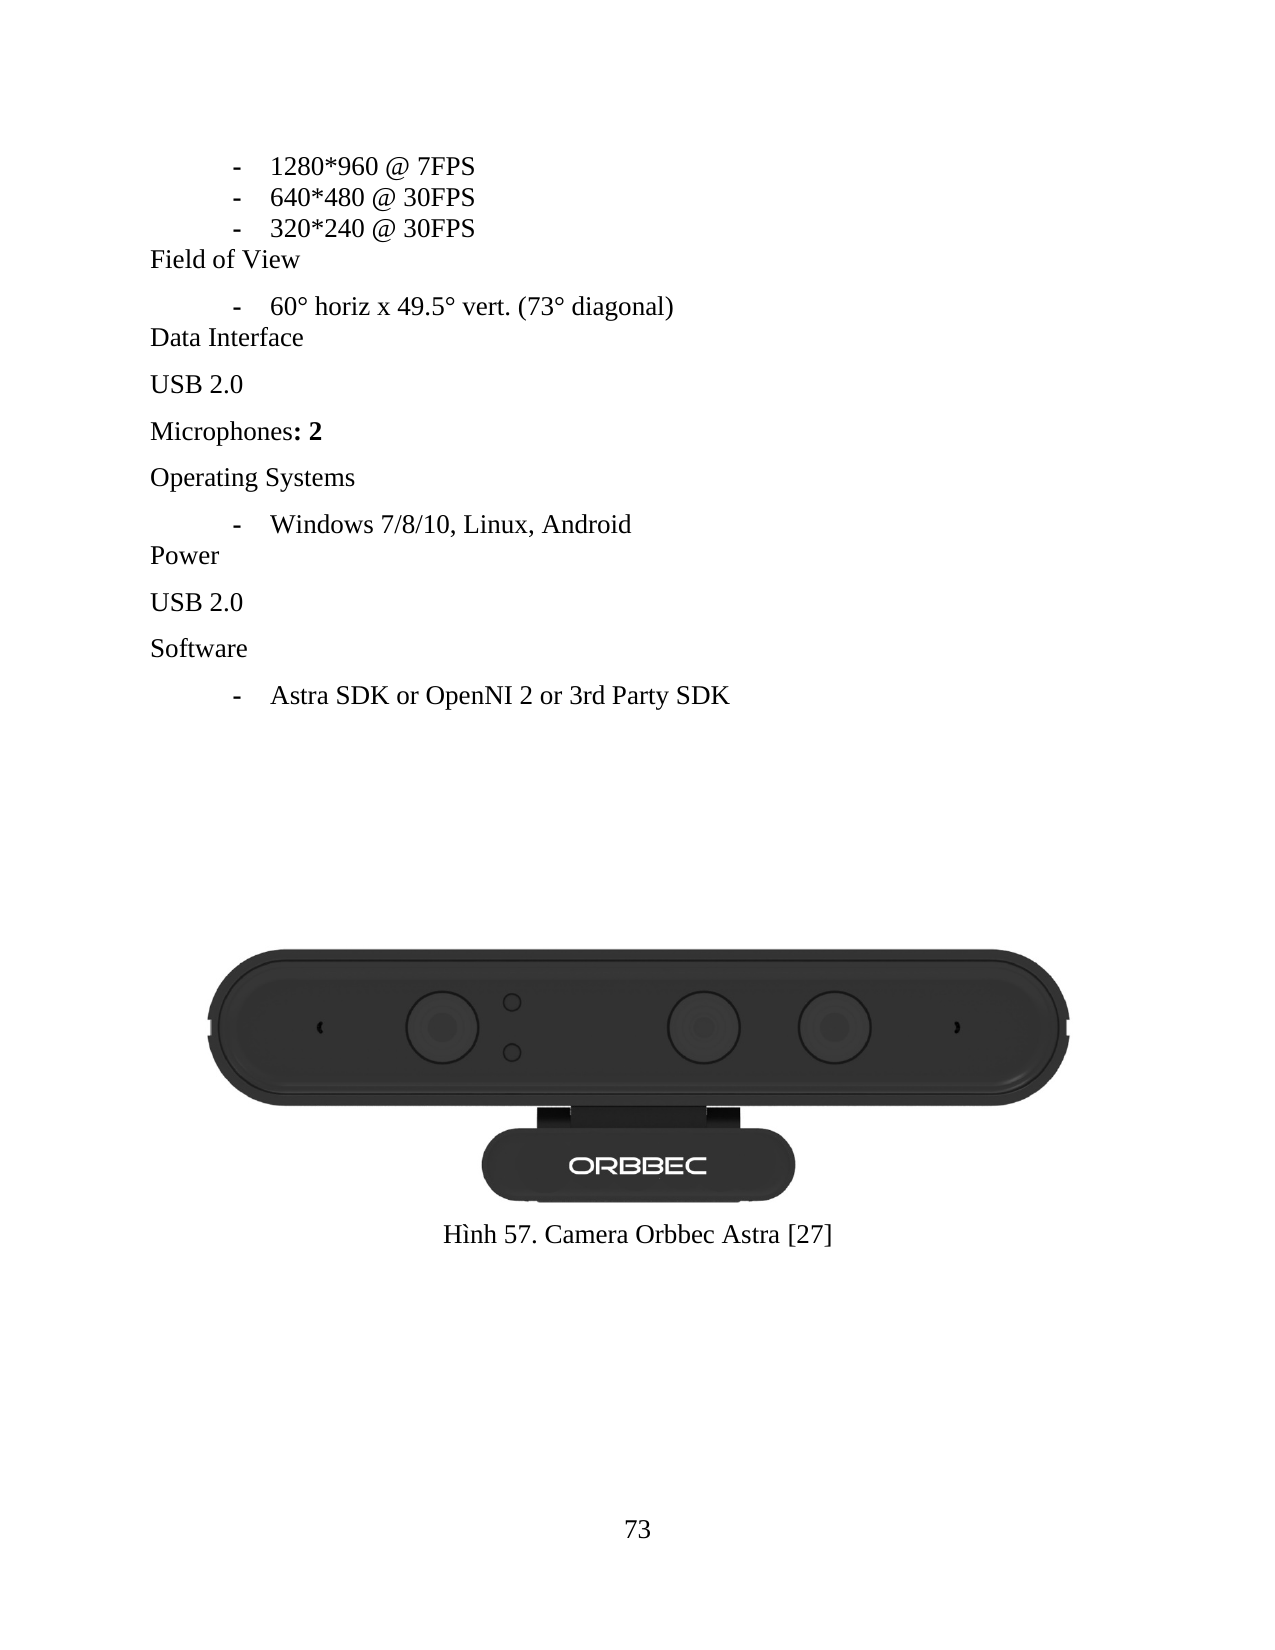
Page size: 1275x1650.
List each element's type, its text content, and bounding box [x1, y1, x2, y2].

text Field of View [150, 243, 1125, 274]
list Windows 7/8/10, Linux, Android [232, 508, 1125, 539]
list 640*480 @ 30FPS [232, 181, 1125, 212]
list 60° horiz x 49.5° vert. (73° diagonal) [232, 290, 1125, 321]
text Power [150, 539, 1125, 570]
text Microphones: 2 [150, 414, 1125, 446]
text USB 2.0 [150, 368, 1125, 399]
list Astra SDK or OpenNI 2 or 3rd Party SDK [232, 679, 1125, 710]
text Hình 57. Camera Orbbec Astra [150, 1218, 1125, 1249]
text Operating Systems [150, 461, 1125, 492]
list 1280*960 @ 7FPS [232, 150, 1125, 181]
text USB 2.0 [150, 586, 1125, 617]
text Software [150, 632, 1125, 663]
list 320*240 @ 30FPS [232, 212, 1125, 243]
text Data Interface [150, 321, 1125, 352]
picture [150, 710, 1125, 1203]
